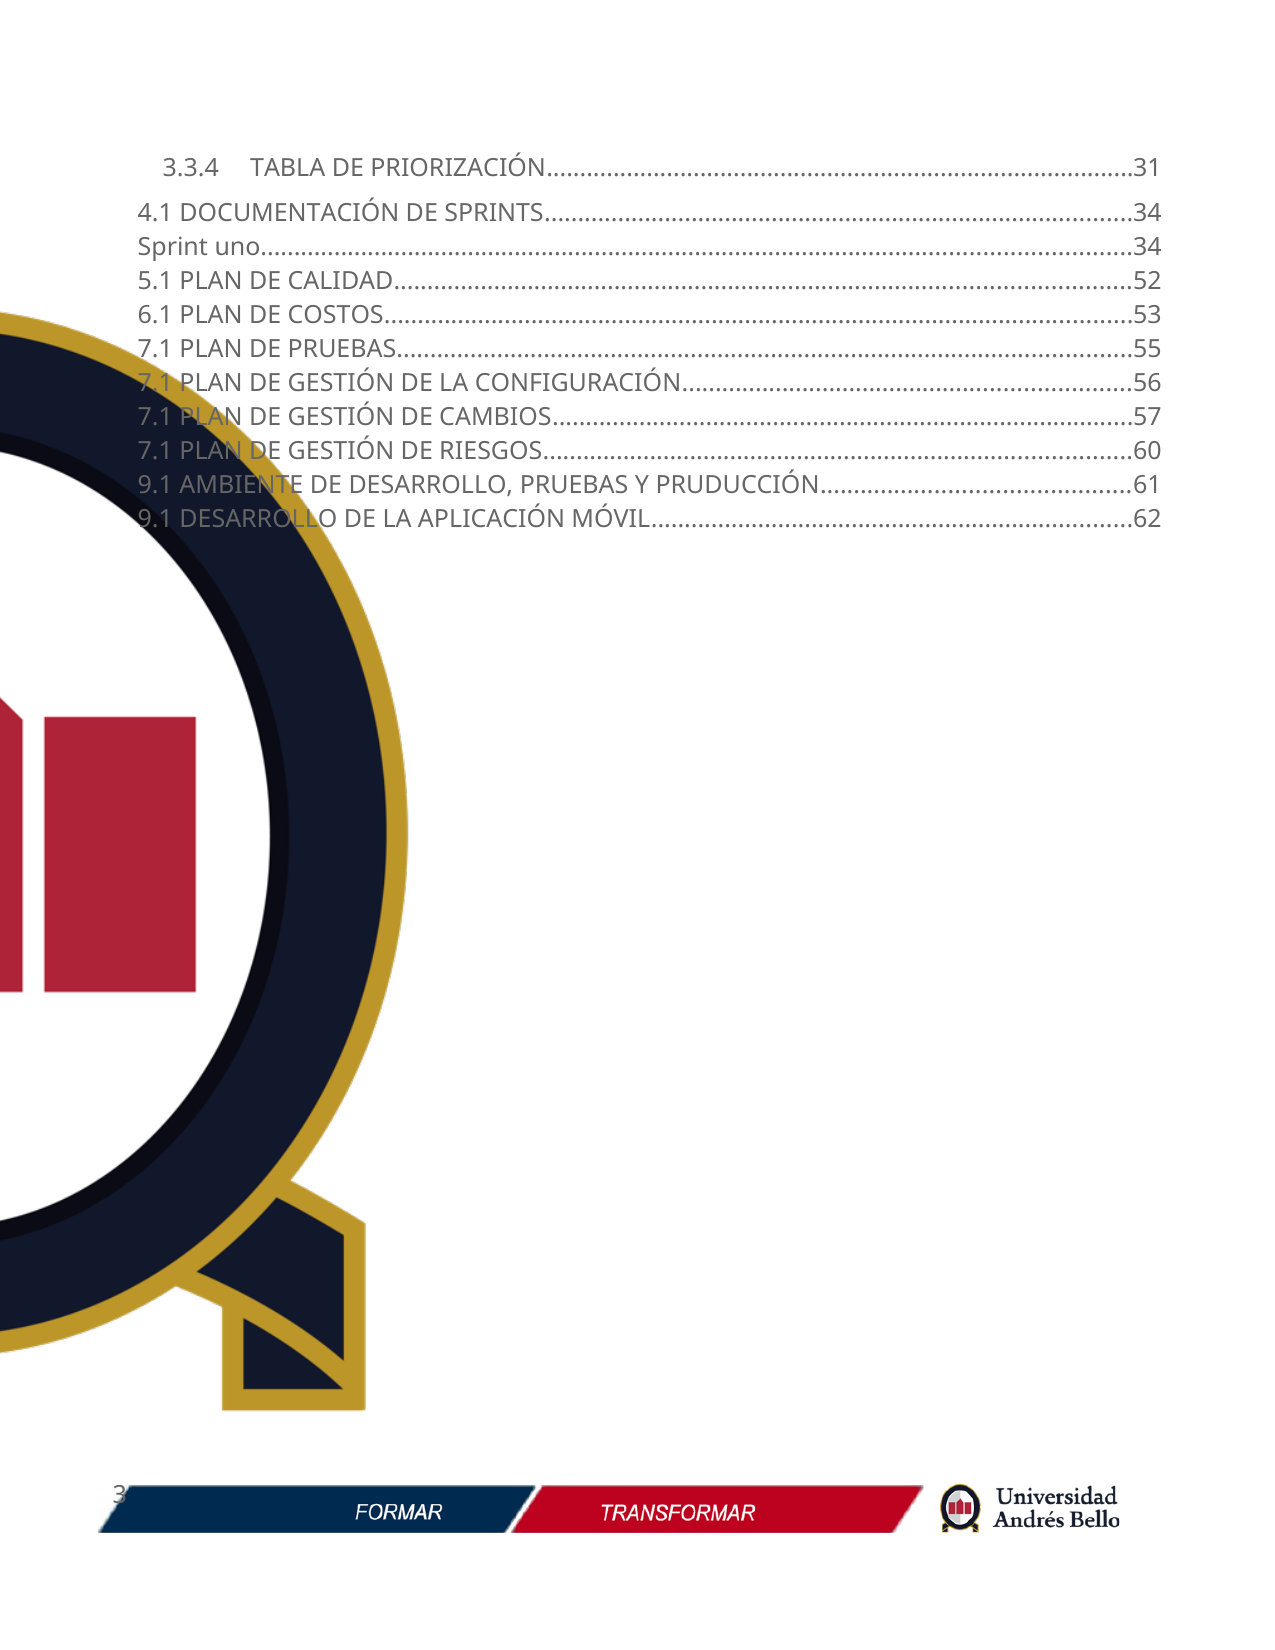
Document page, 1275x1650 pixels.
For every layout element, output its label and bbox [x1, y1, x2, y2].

picture [97, 1483, 1120, 1533]
picture [0, 299, 422, 1423]
picture [415, 477, 422, 484]
